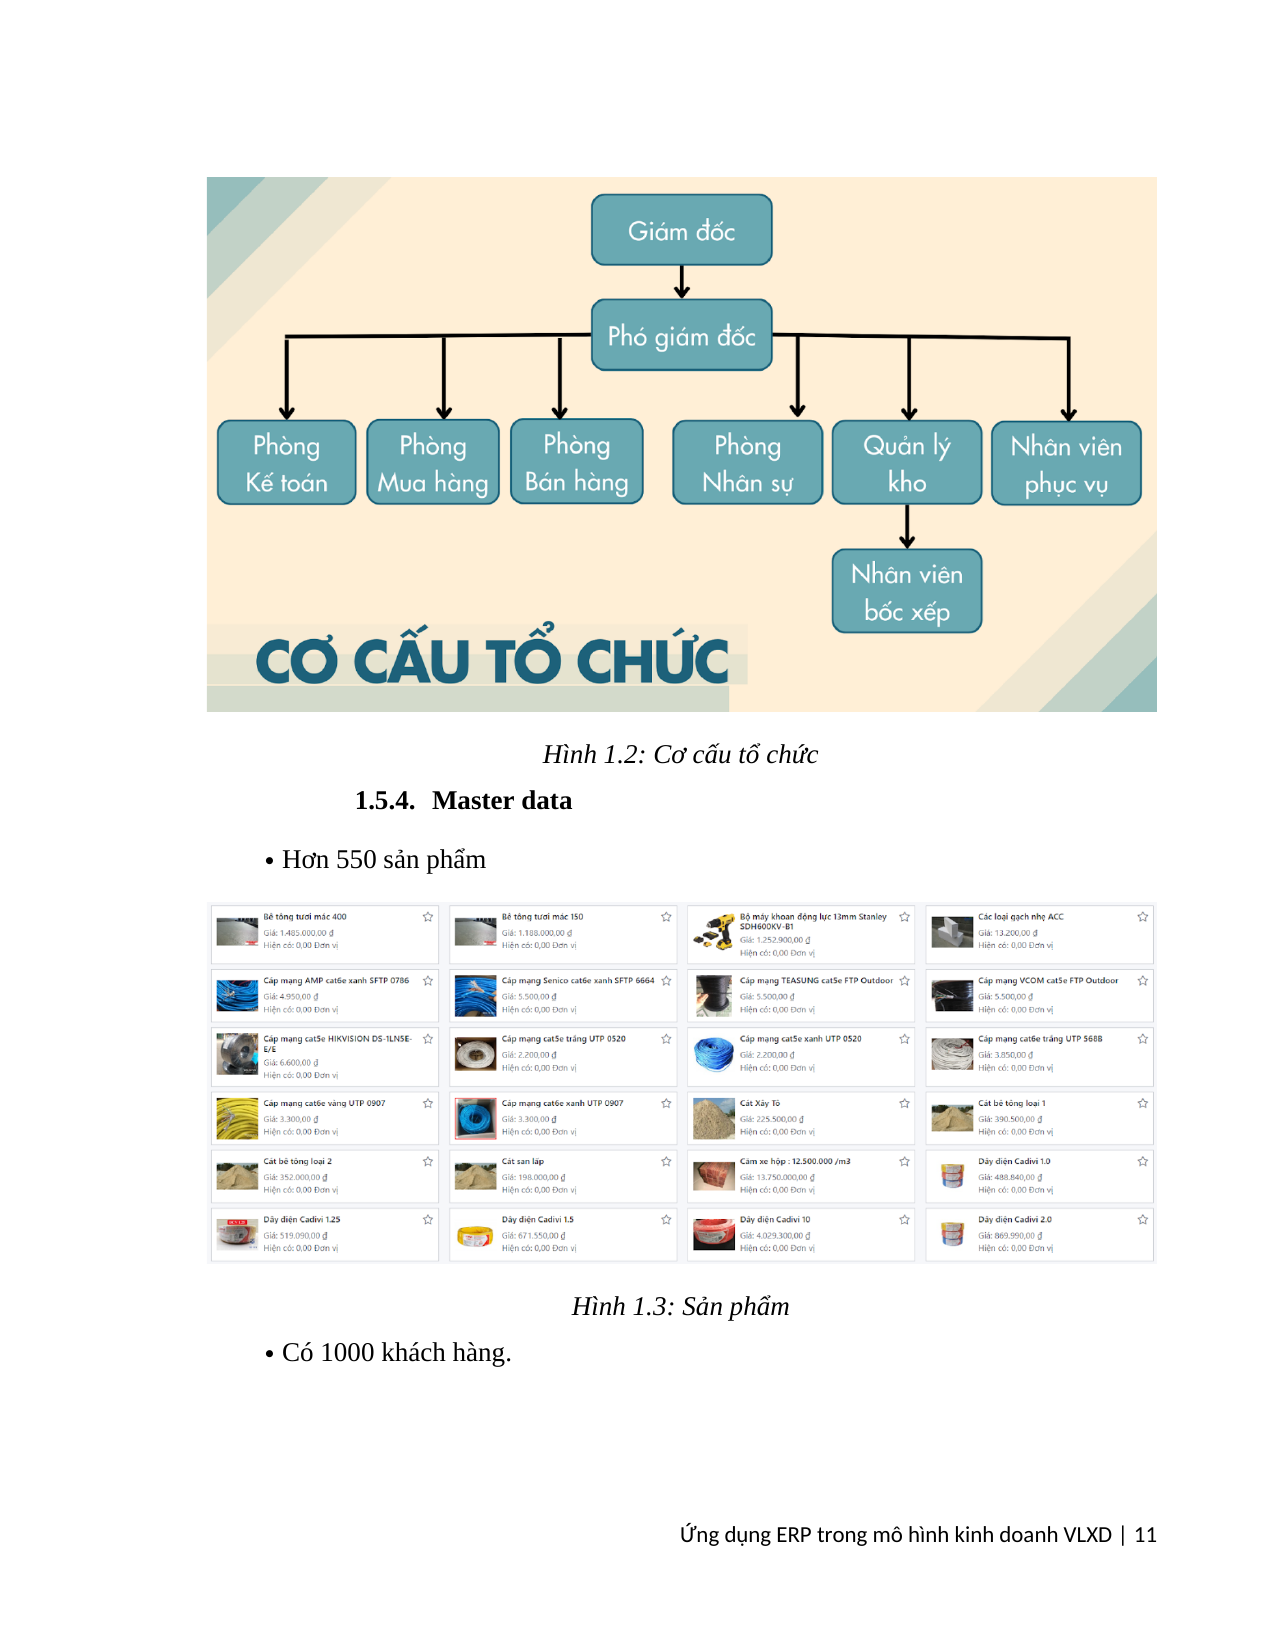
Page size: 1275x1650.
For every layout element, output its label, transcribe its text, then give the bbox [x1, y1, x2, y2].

text Hình 1.3: Sản phẩm [207, 1290, 1157, 1321]
text Hình 1.2: Cơ cấu tổ chức [207, 738, 1157, 769]
picture [206, 177, 1157, 712]
list Master data [295, 784, 1157, 815]
picture [206, 902, 1157, 1264]
list Hơn 550 sản phẩm [207, 843, 1157, 874]
list Có 1000 khách hàng. [207, 1336, 1157, 1367]
